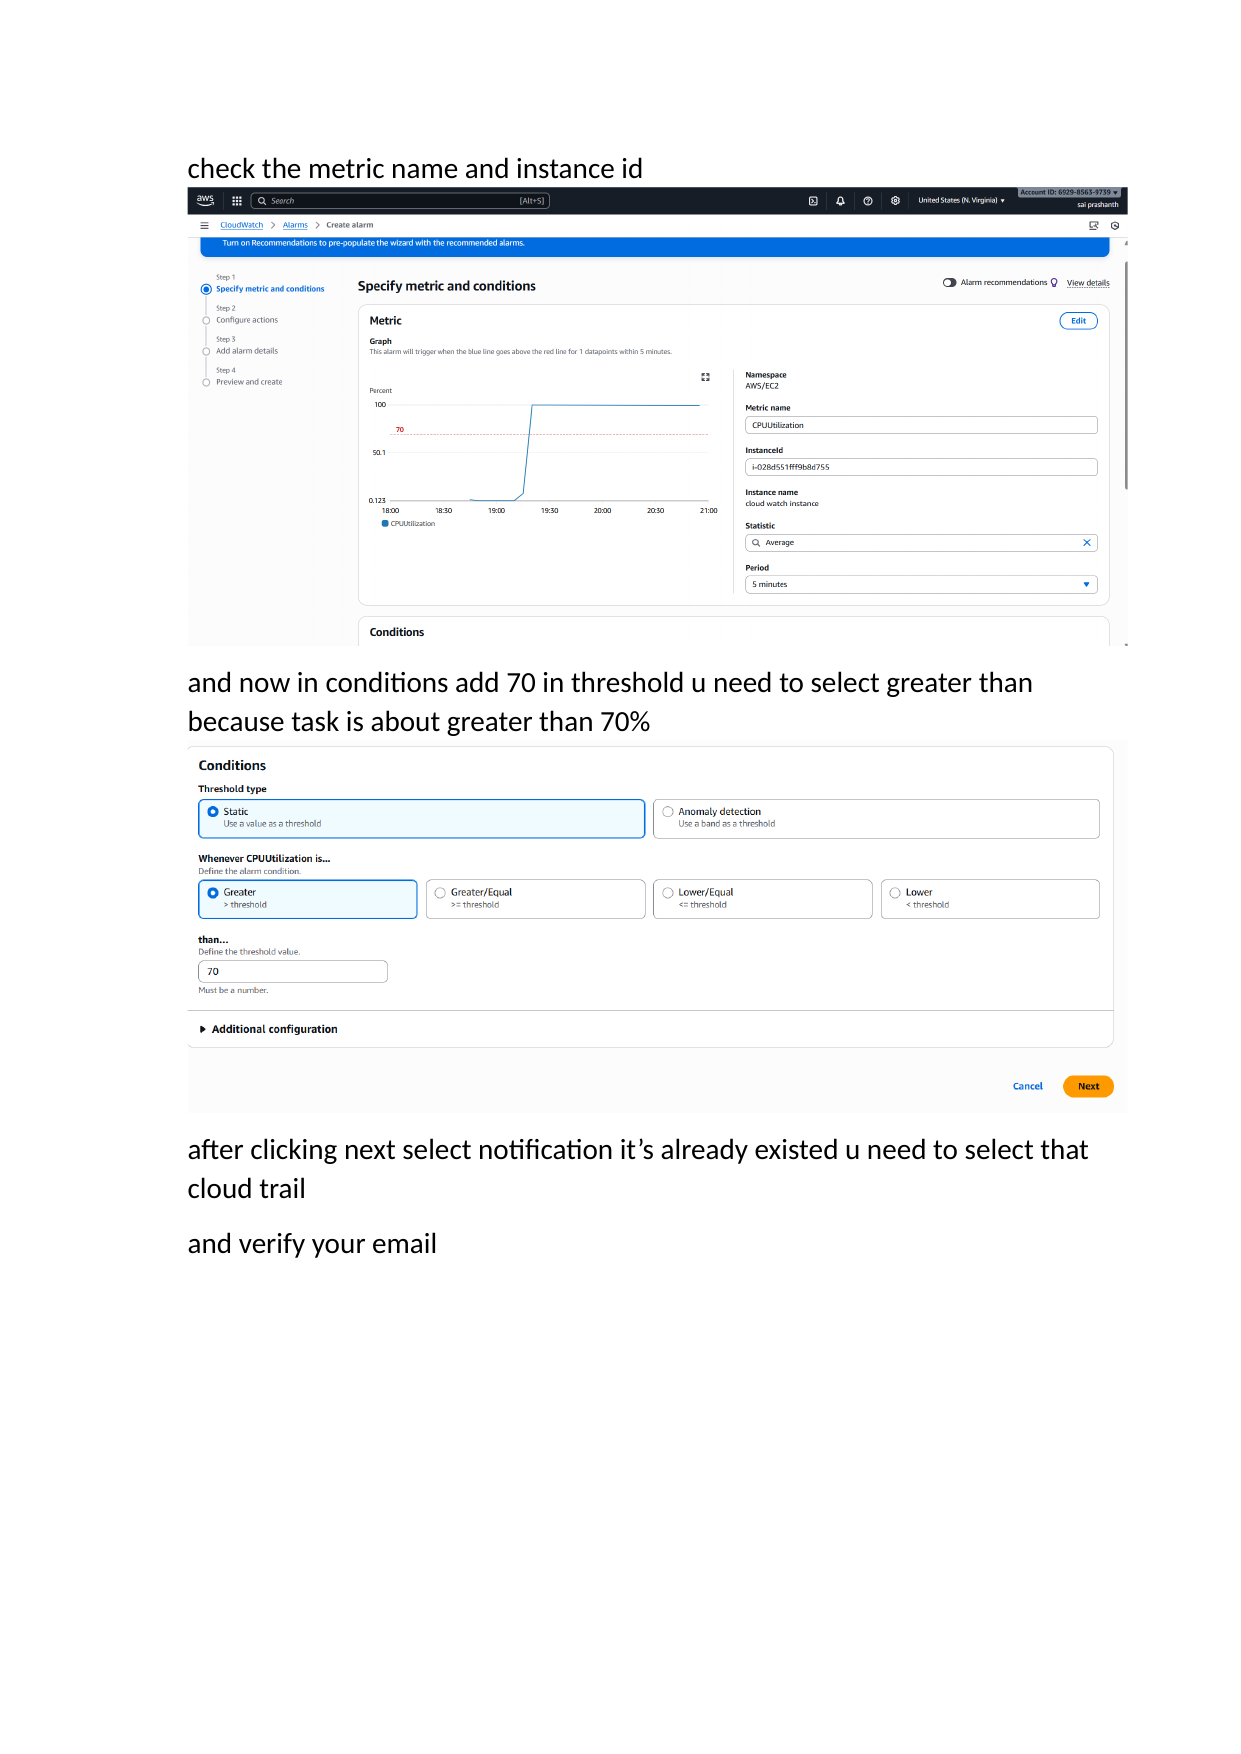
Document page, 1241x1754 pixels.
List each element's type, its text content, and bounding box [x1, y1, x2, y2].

text and now in conditions add 70 in threshold u need to select greater than because task is about greater than 70% [187, 664, 1090, 740]
picture [187, 740, 1128, 1113]
text and verify your email [187, 1225, 1090, 1261]
picture [187, 187, 1128, 646]
text check the metric name and instance id [187, 150, 1090, 187]
text after clicking next select notification it’s already existed u need to select that cloud trail [187, 1131, 1090, 1205]
